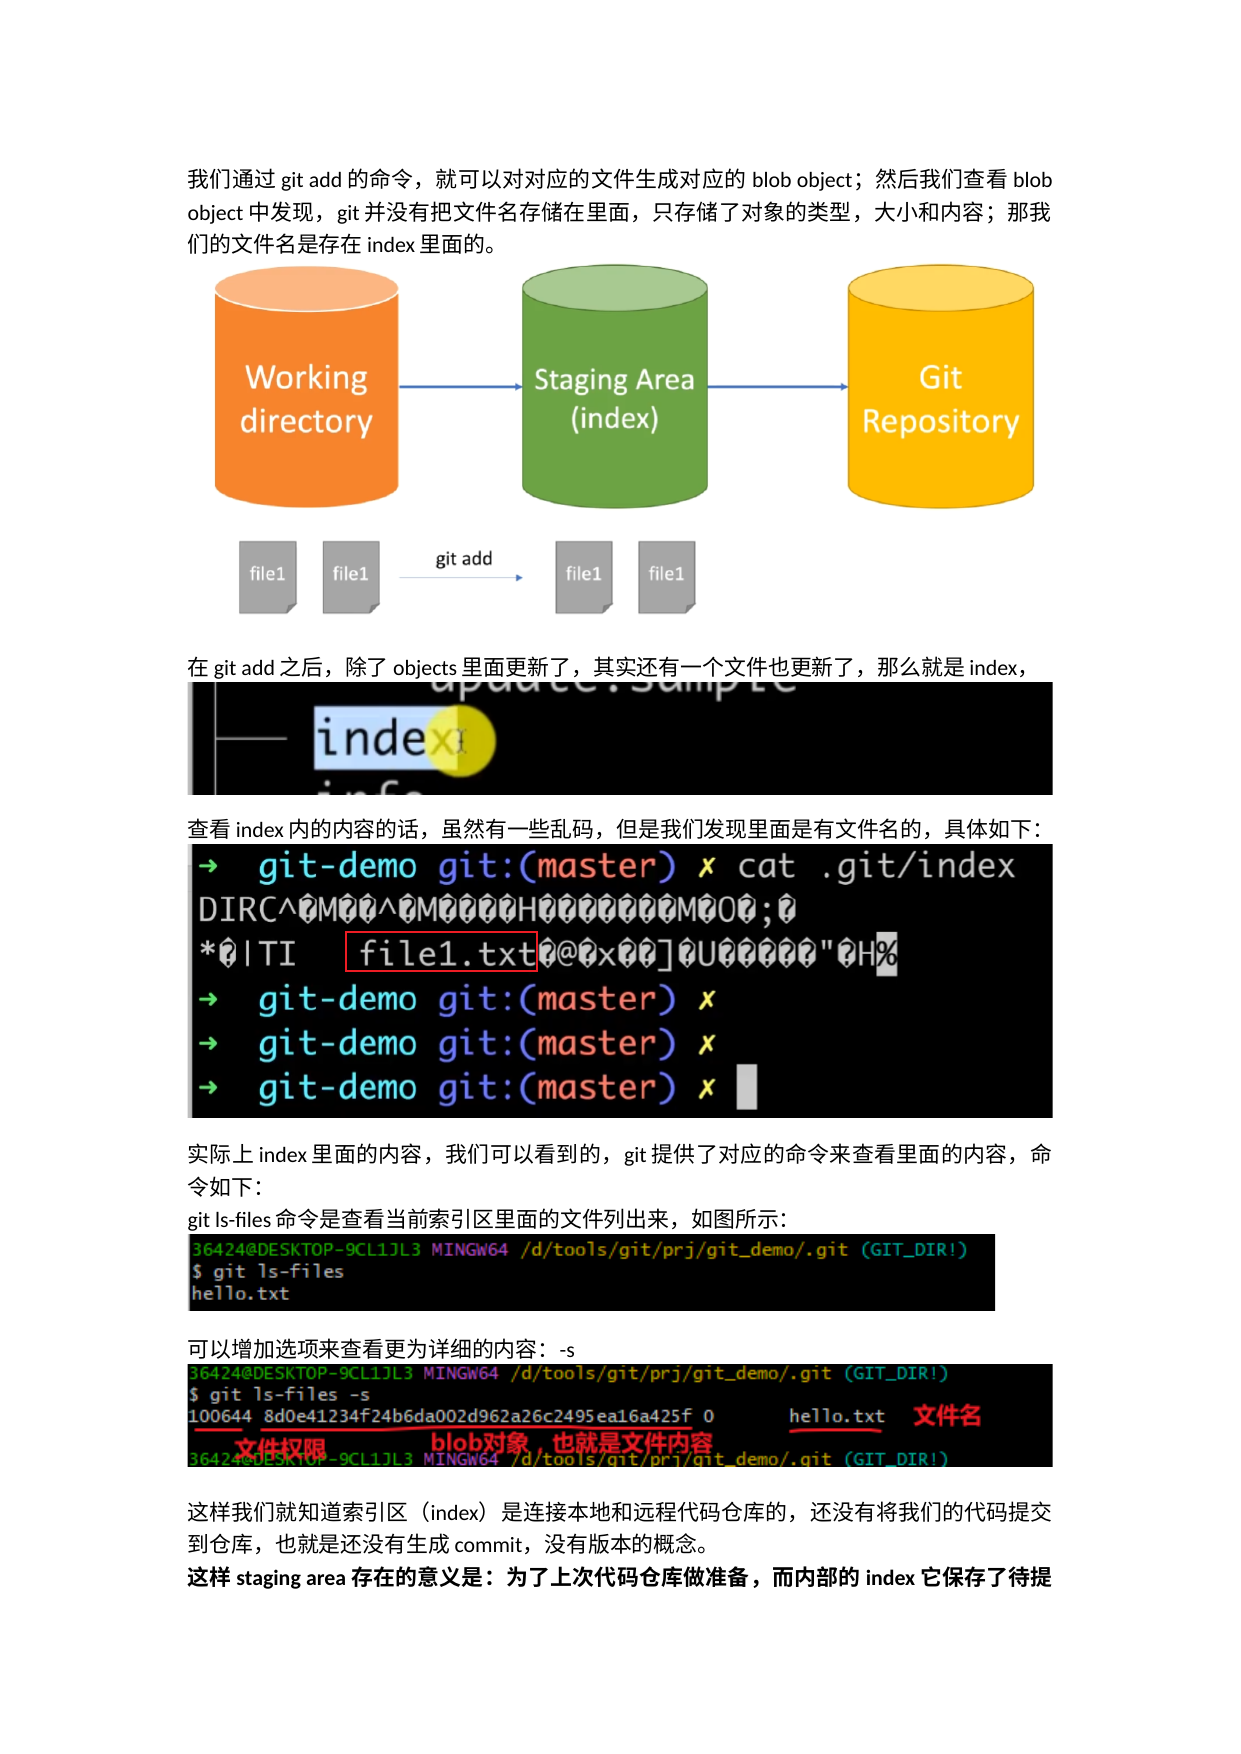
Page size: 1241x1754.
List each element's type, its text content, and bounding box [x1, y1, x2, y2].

text git ls-files命令是查看当前索引区里面的文件列出来，如图所示： [187, 1202, 1053, 1234]
text 实际上index里面的内容，我们可以看到的，git提供了对应的命令来查看里面的内容，命令如下： [187, 1137, 1053, 1202]
picture [187, 1364, 1053, 1467]
picture [187, 844, 1053, 1118]
text 可以增加选项来查看更为详细的内容：-s [187, 1332, 1053, 1364]
text 查看index内的内容的话，虽然有一些乱码，但是我们发现里面是有文件名的，具体如下： [187, 812, 1053, 844]
text 我们通过git add的命令，就可以对对应的文件生成对应的blob object；然后我们查看blob object中发现，git并没有把文件名存储在里面，只存储了对象的类型，大小和内容；那我们的文件名是存在index里面的。 [187, 162, 1053, 259]
picture [187, 682, 1053, 795]
text 这样我们就知道索引区（index）是连接本地和远程代码仓库的，还没有将我们的代码提交到仓库，也就是还没有生成commit，没有版本的概念。 [187, 1494, 1053, 1559]
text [187, 1559, 1053, 1592]
picture [187, 259, 1053, 627]
picture [187, 1234, 996, 1311]
text 在git add之后，除了objects里面更新了，其实还有一个文件也更新了，那么就是index， [187, 649, 1053, 682]
